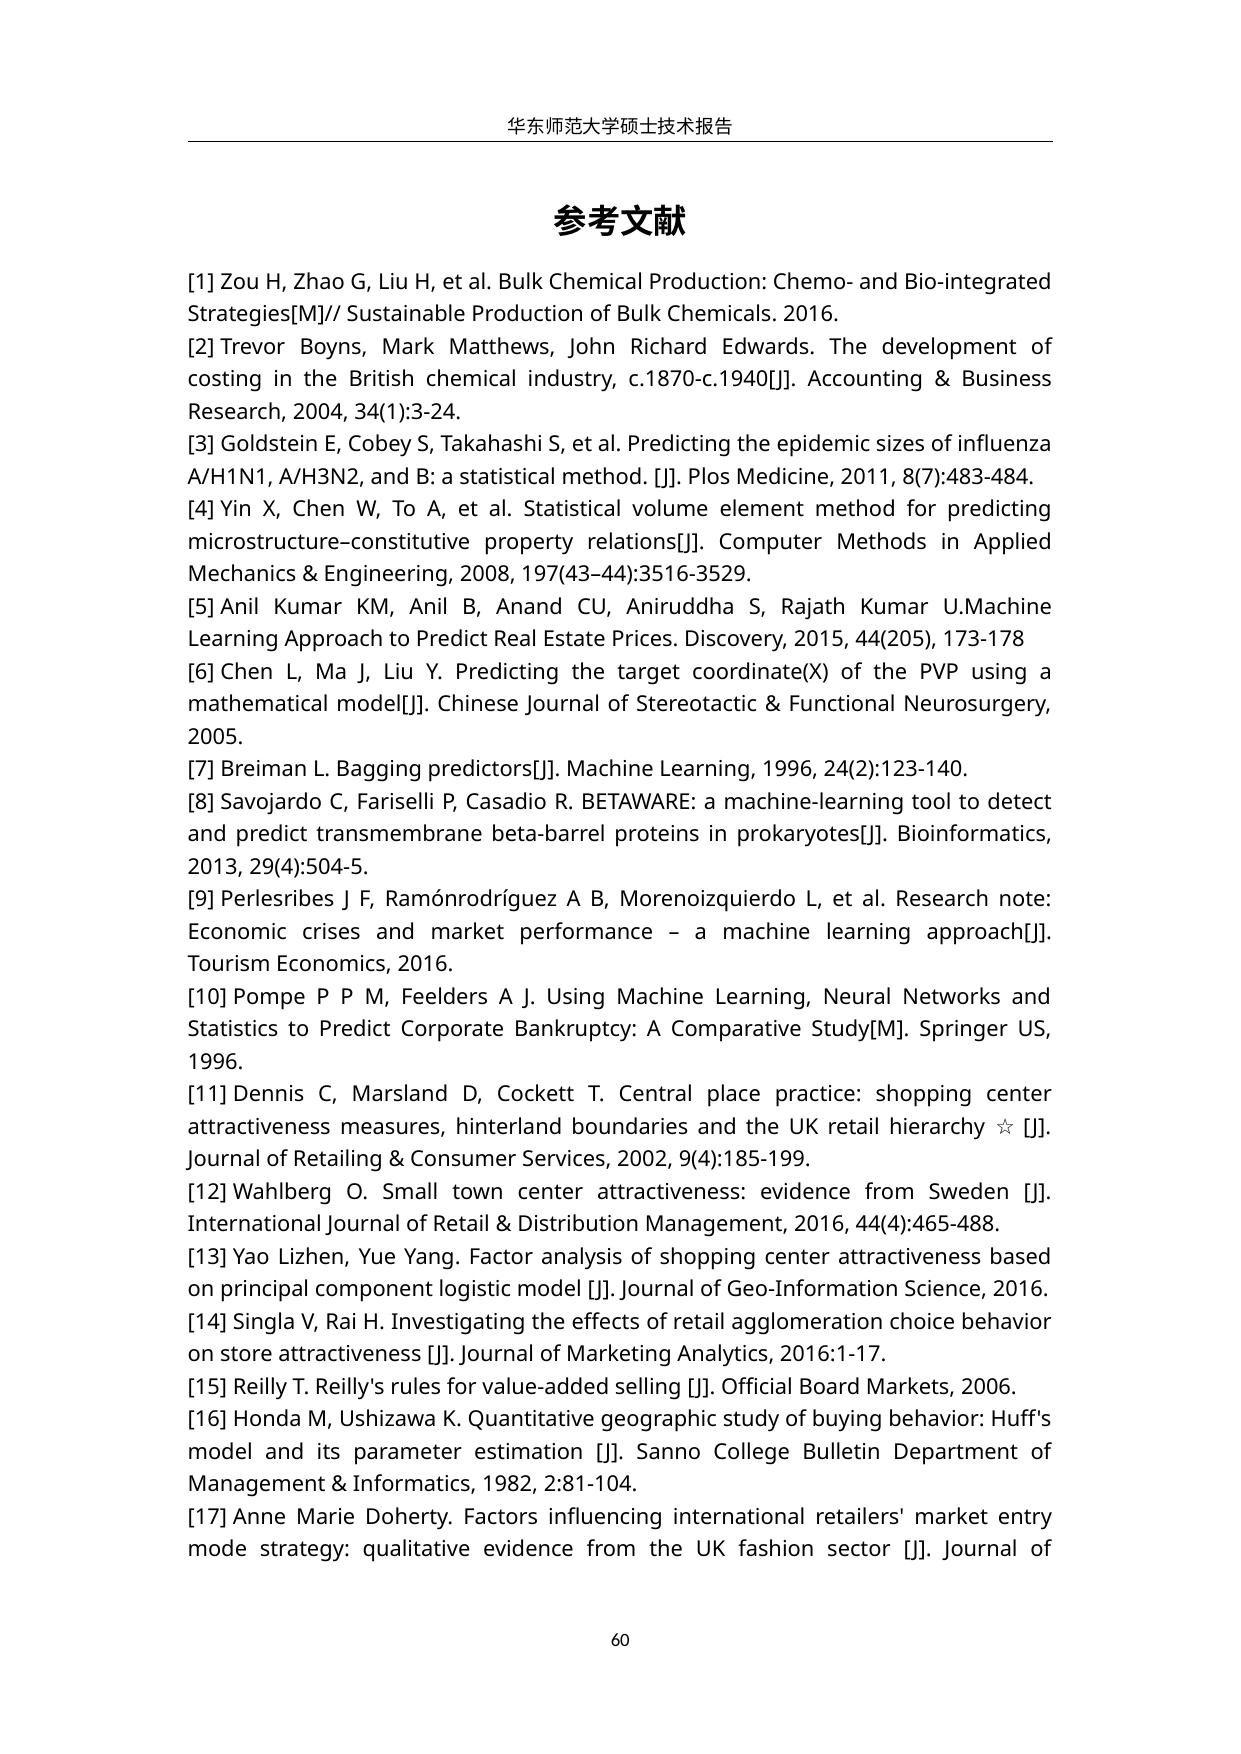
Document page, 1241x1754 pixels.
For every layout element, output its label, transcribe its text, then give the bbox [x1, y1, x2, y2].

list Trevor Boyns, Mark Matthews, John Richard Edwards. The development of costing in the British chemical industry, c.1870-c.1940[J]. Accounting & Business Research, 2004, 34(1):3-24. [187, 329, 1053, 427]
list Zou H, Zhao G, Liu H, et al. Bulk Chemical Production: Chemo- and Bio-integrated Strategies[M]// Sustainable Production of Bulk Chemicals. 2016. [187, 264, 1053, 329]
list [187, 1499, 1053, 1564]
list Reilly T. Reilly's rules for value-added selling [J]. Official Board Markets, 2006. [187, 1369, 1053, 1402]
list Chen L, Ma J, Liu Y. Predicting the target coordinate(X) of the PVP using a mathematical model[J]. Chinese Journal of Stereotactic & Functional Neurosurgery, 2005. [187, 654, 1053, 752]
list Wahlberg O. Small town center attractiveness: evidence from Sweden [J]. International Journal of Retail & Distribution Management, 2016, 44(4):465-488. [187, 1174, 1053, 1239]
list Dennis C, Marsland D, Cockett T. Central place practice: shopping center attractiveness measures, hinterland boundaries and the UK retail hierarchy ☆ [J]. Journal of Retailing & Consumer Services, 2002, 9(4):185-199. [187, 1077, 1053, 1174]
list Yin X, Chen W, To A, et al. Statistical volume element method for predicting microstructure–constitutive property relations[J]. Computer Methods in Applied Mechanics & Engineering, 2008, 197(43–44):3516-3529. [187, 492, 1053, 589]
list Perlesribes J F, Ramónrodríguez A B, Morenoizquierdo L, et al. Research note: Economic crises and market performance – a machine learning approach[J]. Tourism Economics, 2016. [187, 882, 1053, 979]
list Anil Kumar KM, Anil B, Anand CU, Aniruddha S, Rajath Kumar U.Machine Learning Approach to Predict Real Estate Prices. Discovery, 2015, 44(205), 173-178 [187, 589, 1053, 654]
list Pompe P P M, Feelders A J. Using Machine Learning, Neural Networks and Statistics to Predict Corporate Bankruptcy: A Comparative Study[M]. Springer US, 1996. [187, 979, 1053, 1077]
list Savojardo C, Fariselli P, Casadio R. BETAWARE: a machine-learning tool to detect and predict transmembrane beta-barrel proteins in prokaryotes[J]. Bioinformatics, 2013, 29(4):504-5. [187, 784, 1053, 882]
list Yao Lizhen, Yue Yang. Factor analysis of shopping center attractiveness based on principal component logistic model [J]. Journal of Geo-Information Science, 2016. [187, 1239, 1053, 1304]
list Honda M, Ushizawa K. Quantitative geographic study of buying behavior: Huff's model and its parameter estimation [J]. Sanno College Bulletin Department of Management & Informatics, 1982, 2:81-104. [187, 1402, 1053, 1499]
list Goldstein E, Cobey S, Takahashi S, et al. Predicting the epidemic sizes of influenza A/H1N1, A/H3N2, and B: a statistical method. [J]. Plos Medicine, 2011, 8(7):483-484. [187, 427, 1053, 492]
list Breiman L. Bagging predictors[J]. Machine Learning, 1996, 24(2):123-140. [187, 752, 1053, 784]
list Singla V, Rai H. Investigating the effects of retail agglomeration choice behavior on store attractiveness [J]. Journal of Marketing Analytics, 2016:1-17. [187, 1304, 1053, 1369]
text 参考文献 [187, 187, 1053, 252]
